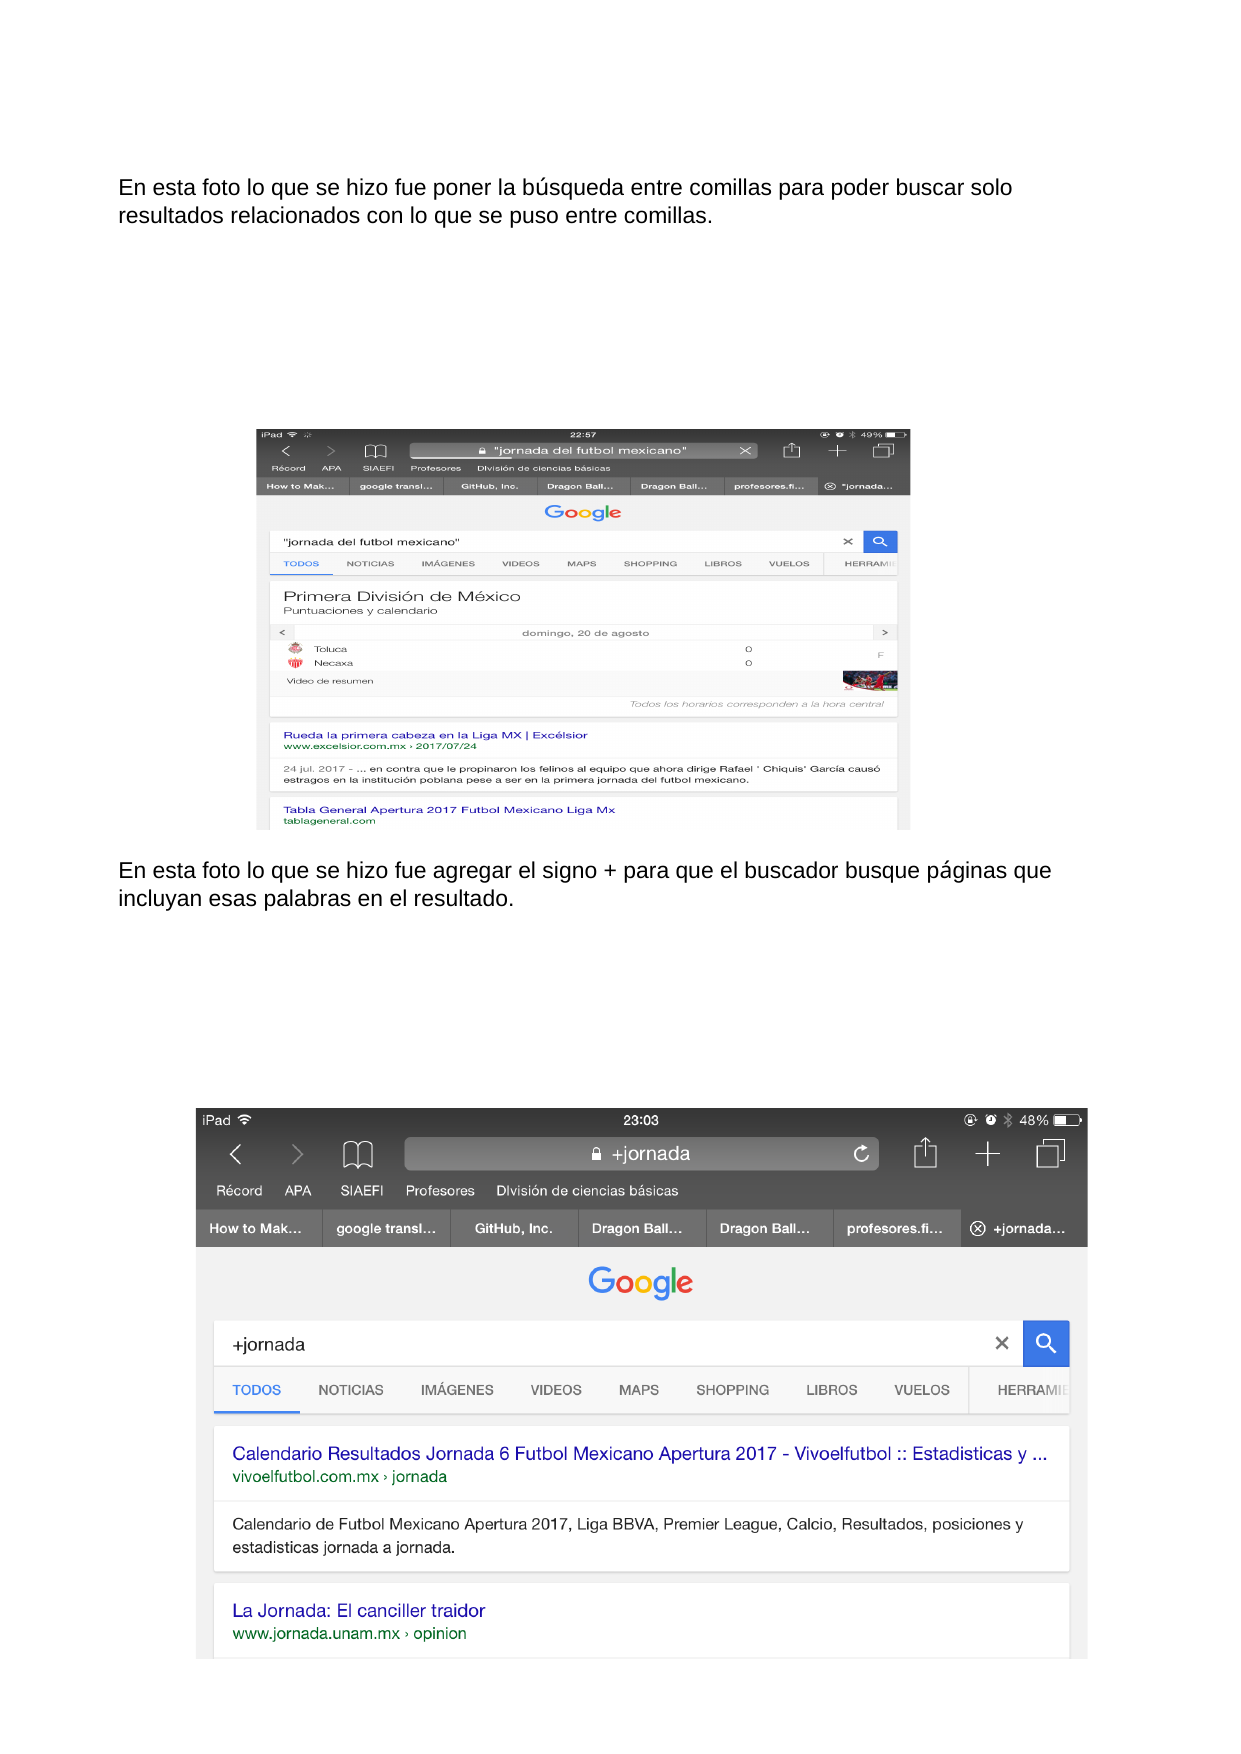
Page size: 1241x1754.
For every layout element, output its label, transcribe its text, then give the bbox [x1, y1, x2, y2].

text En esta foto lo que se hizo fue poner la búsqueda entre comillas para poder buscar solo resultados relacionados con lo que se puso entre comillas. [118, 171, 1122, 228]
picture [256, 429, 911, 830]
picture [195, 1108, 1088, 1659]
